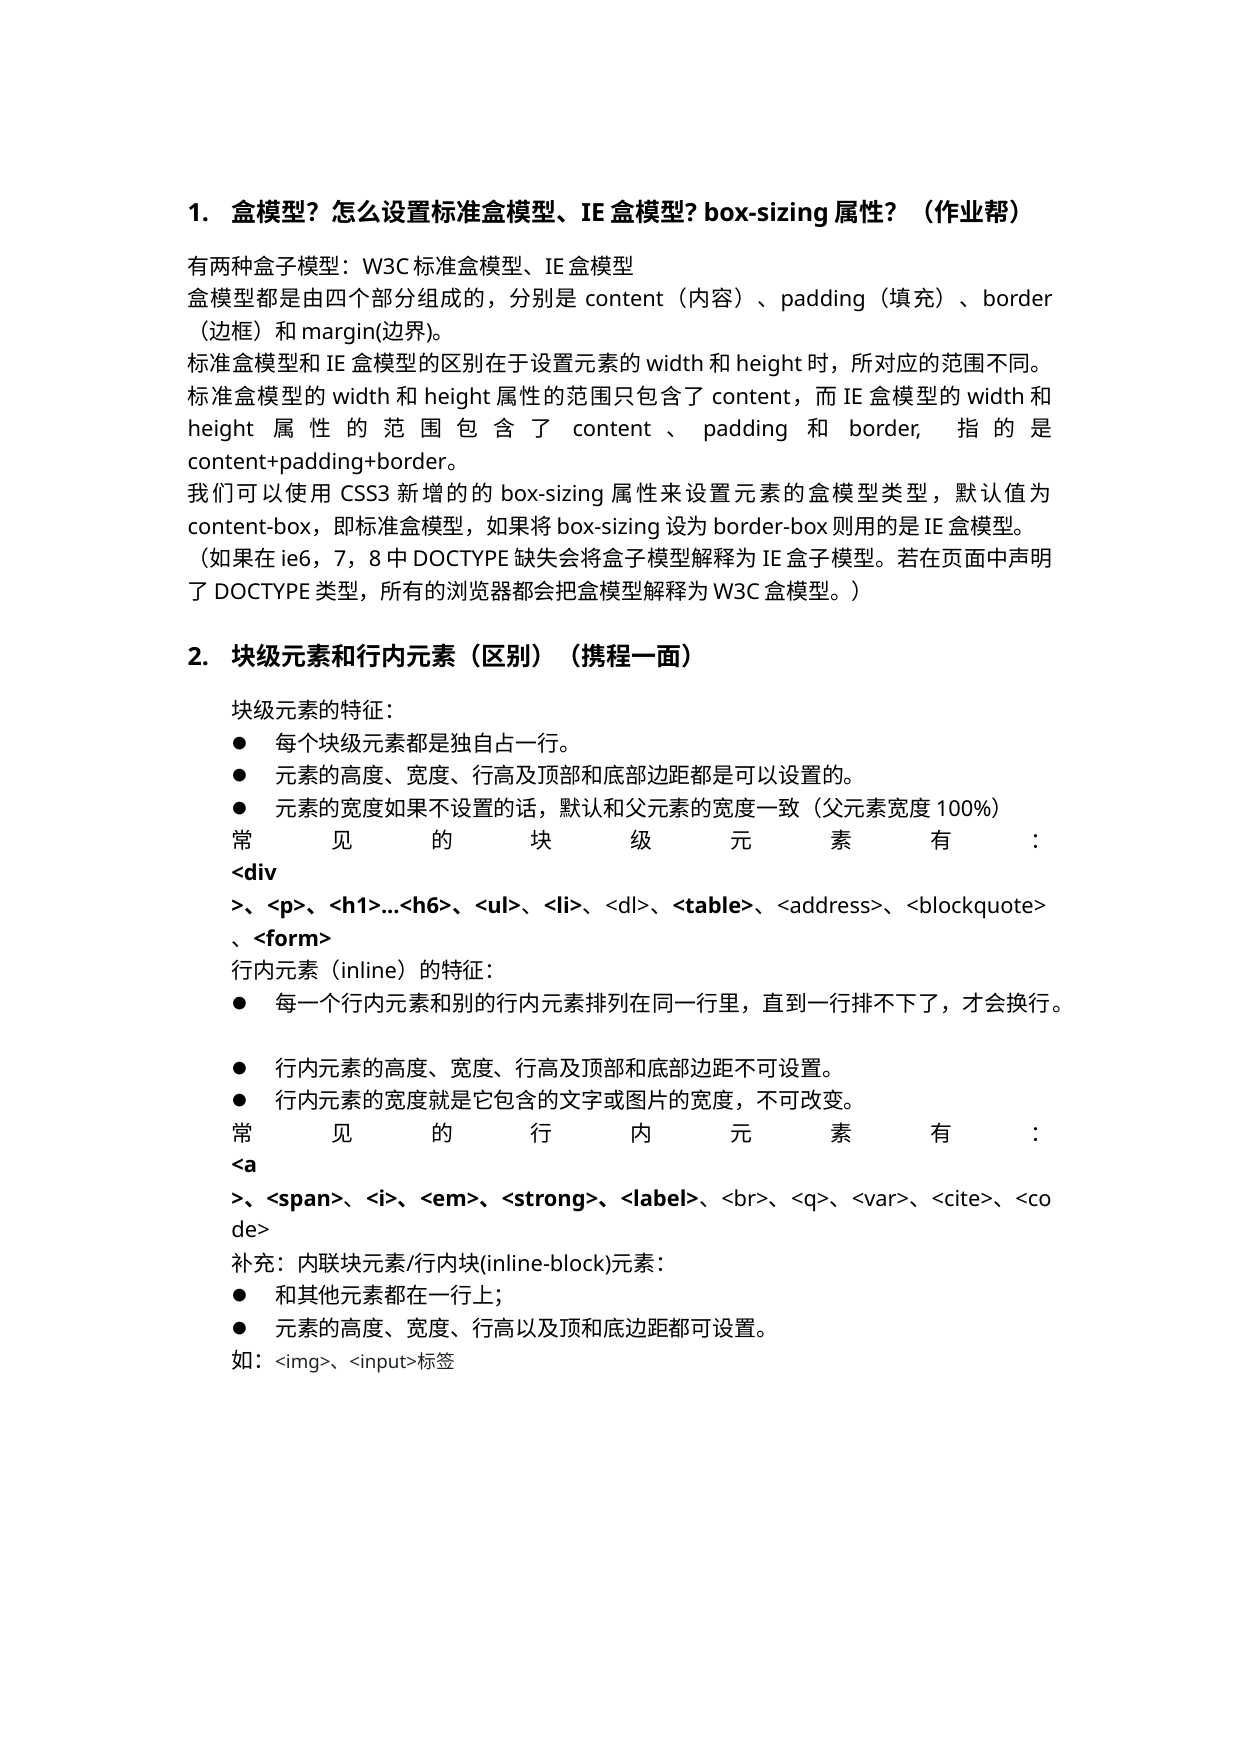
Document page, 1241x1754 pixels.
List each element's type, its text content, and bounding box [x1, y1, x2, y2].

text 补充：内联块元素/行内块(inline-block)元素： [231, 1245, 1053, 1278]
list 每一个行内元素和别的行内元素排列在同一行里，直到一行排不下了，才会换行。 [231, 985, 1053, 1050]
text 我们可以使用CSS3新增的的box-sizing属性来设置元素的盒模型类型，默认值为content-box，即标准盒模型，如果将box-sizing设为border-box则用的是IE盒模型。 [187, 476, 1053, 541]
list 元素的高度、宽度、行高以及顶和底边距都可设置。 [231, 1310, 1053, 1343]
subtitle 块级元素和行内元素（区别）（携程一面） [187, 622, 1053, 687]
list 元素的高度、宽度、行高及顶部和底部边距都是可以设置的。 [231, 758, 1053, 790]
text 行内元素（inline）的特征： [231, 953, 1053, 985]
list 和其他元素都在一行上； [231, 1278, 1053, 1310]
text 常见的行内元素有：<a>、<span>、<i>、<em>、<strong>、<label>、<br>、<q>、<var>、<cite>、<code> [231, 1115, 1053, 1245]
text 有两种盒子模型：W3C标准盒模型、IE盒模型 [187, 249, 1053, 281]
list 每个块级元素都是独自占一行。 [231, 725, 1053, 758]
text 常见的块级元素有：<div>、<p>、<h1>...<h6>、<ul>、<li>、<dl>、<table>、<address>、<blockquote> 、<form> [231, 823, 1053, 953]
list 行内元素的宽度就是它包含的文字或图片的宽度，不可改变。 [231, 1083, 1053, 1115]
subtitle 盒模型？怎么设置标准盒模型、IE盒模型? box-sizing属性？（作业帮） [187, 178, 1053, 243]
list 行内元素的高度、宽度、行高及顶部和底部边距不可设置。 [231, 1050, 1053, 1083]
text 盒模型都是由四个部分组成的，分别是content（内容）、padding（填充）、border （边框）和margin(边界)。 [187, 281, 1053, 346]
text 标准盒模型和IE盒模型的区别在于设置元素的width和height时，所对应的范围不同。标准盒模型的width和height属性的范围只包含了content，而IE盒模型的width和height属性的范围包含了content、padding和border, 指的是content+padding+border。 [187, 346, 1053, 476]
text 块级元素的特征： [231, 693, 1053, 725]
list 元素的宽度如果不设置的话，默认和父元素的宽度一致（父元素宽度100%） [231, 790, 1053, 823]
text 如：<img>、<input>标签 [231, 1343, 1053, 1375]
text （如果在ie6，7，8中DOCTYPE缺失会将盒子模型解释为IE盒子模型。若在页面中声明了DOCTYPE类型，所有的浏览器都会把盒模型解释为W3C盒模型。） [187, 541, 1053, 606]
